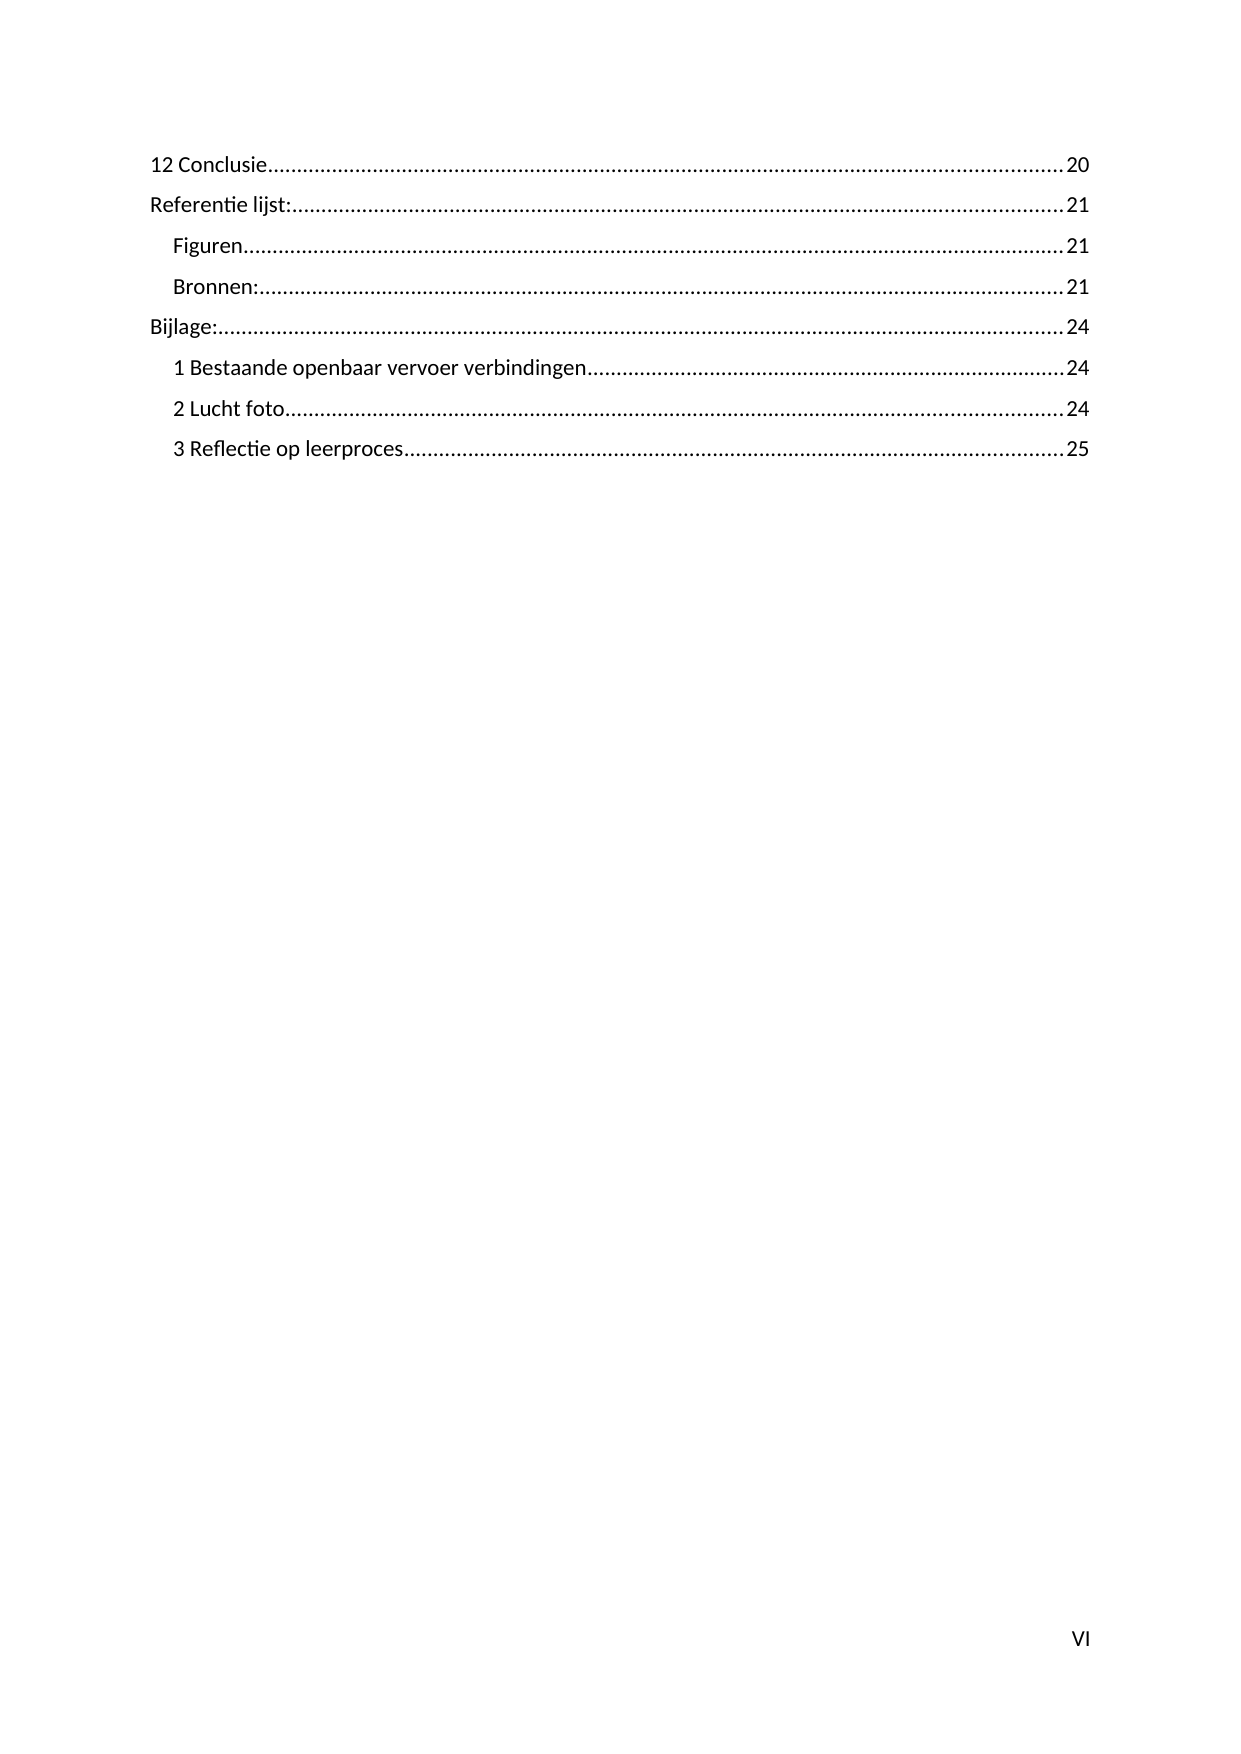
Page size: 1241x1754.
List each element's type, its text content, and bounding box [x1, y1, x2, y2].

text Bronnen: 21 [173, 272, 1090, 300]
text Figuren 21 [173, 231, 1090, 259]
text 12 Conclusie 20 [150, 150, 1090, 178]
text 3 Reflectie op leerproces 25 [173, 434, 1090, 462]
text 1 Bestaande openbaar vervoer verbindingen 24 [173, 353, 1090, 381]
text Bijlage: 24 [150, 312, 1090, 341]
text Referentie lijst: 21 [150, 191, 1090, 219]
text 2 Lucht foto 24 [173, 394, 1090, 422]
